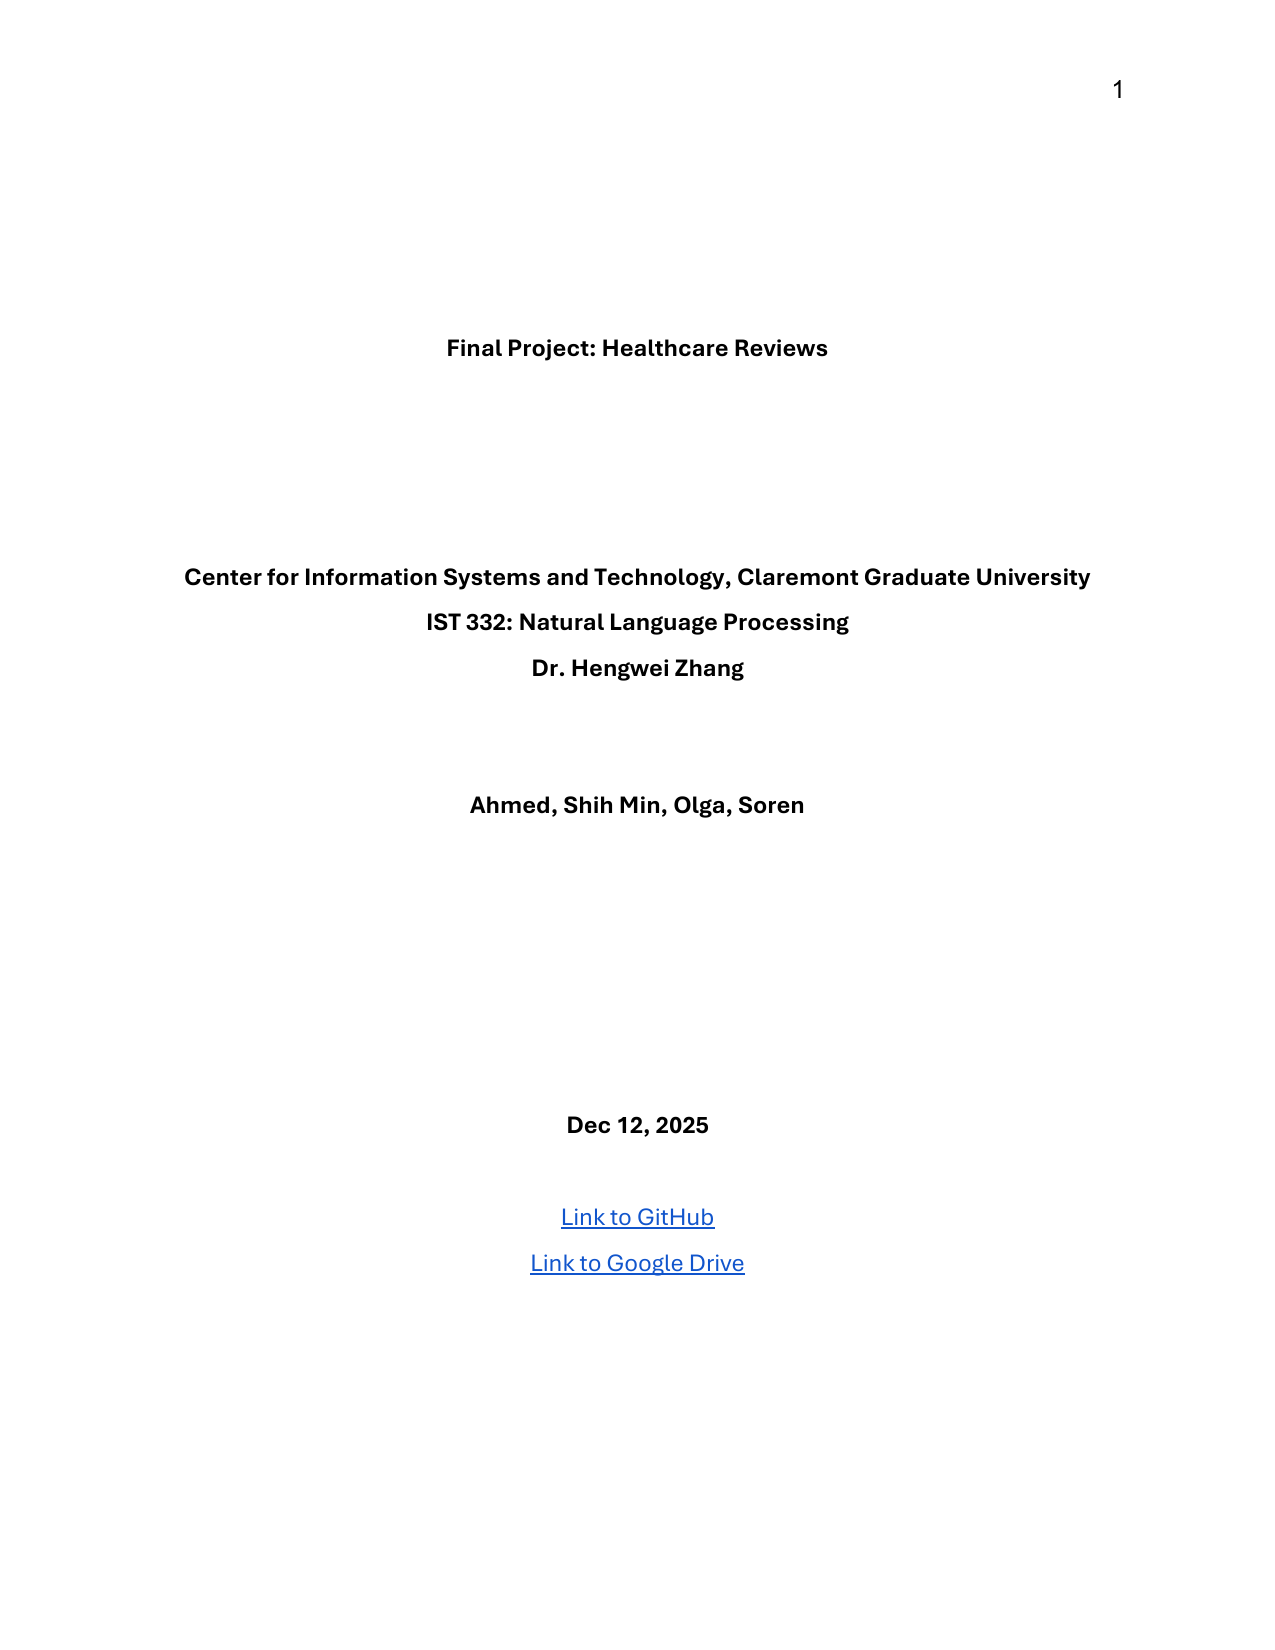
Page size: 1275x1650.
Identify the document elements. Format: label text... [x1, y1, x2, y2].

text Dec 12, 2025 [150, 1110, 1125, 1141]
text Link to GitHub [150, 1202, 1125, 1232]
text Final Project: Healthcare Reviews [150, 333, 1125, 363]
text Dr. Hengwei Zhang [150, 653, 1125, 683]
text Center for Information Systems and Technology, Claremont Graduate University [150, 562, 1125, 592]
text Ahmed, Shih Min, Olga, Soren [150, 790, 1125, 821]
text IST 332: Natural Language Processing [150, 607, 1125, 638]
text Link to Google Drive [150, 1247, 1125, 1278]
